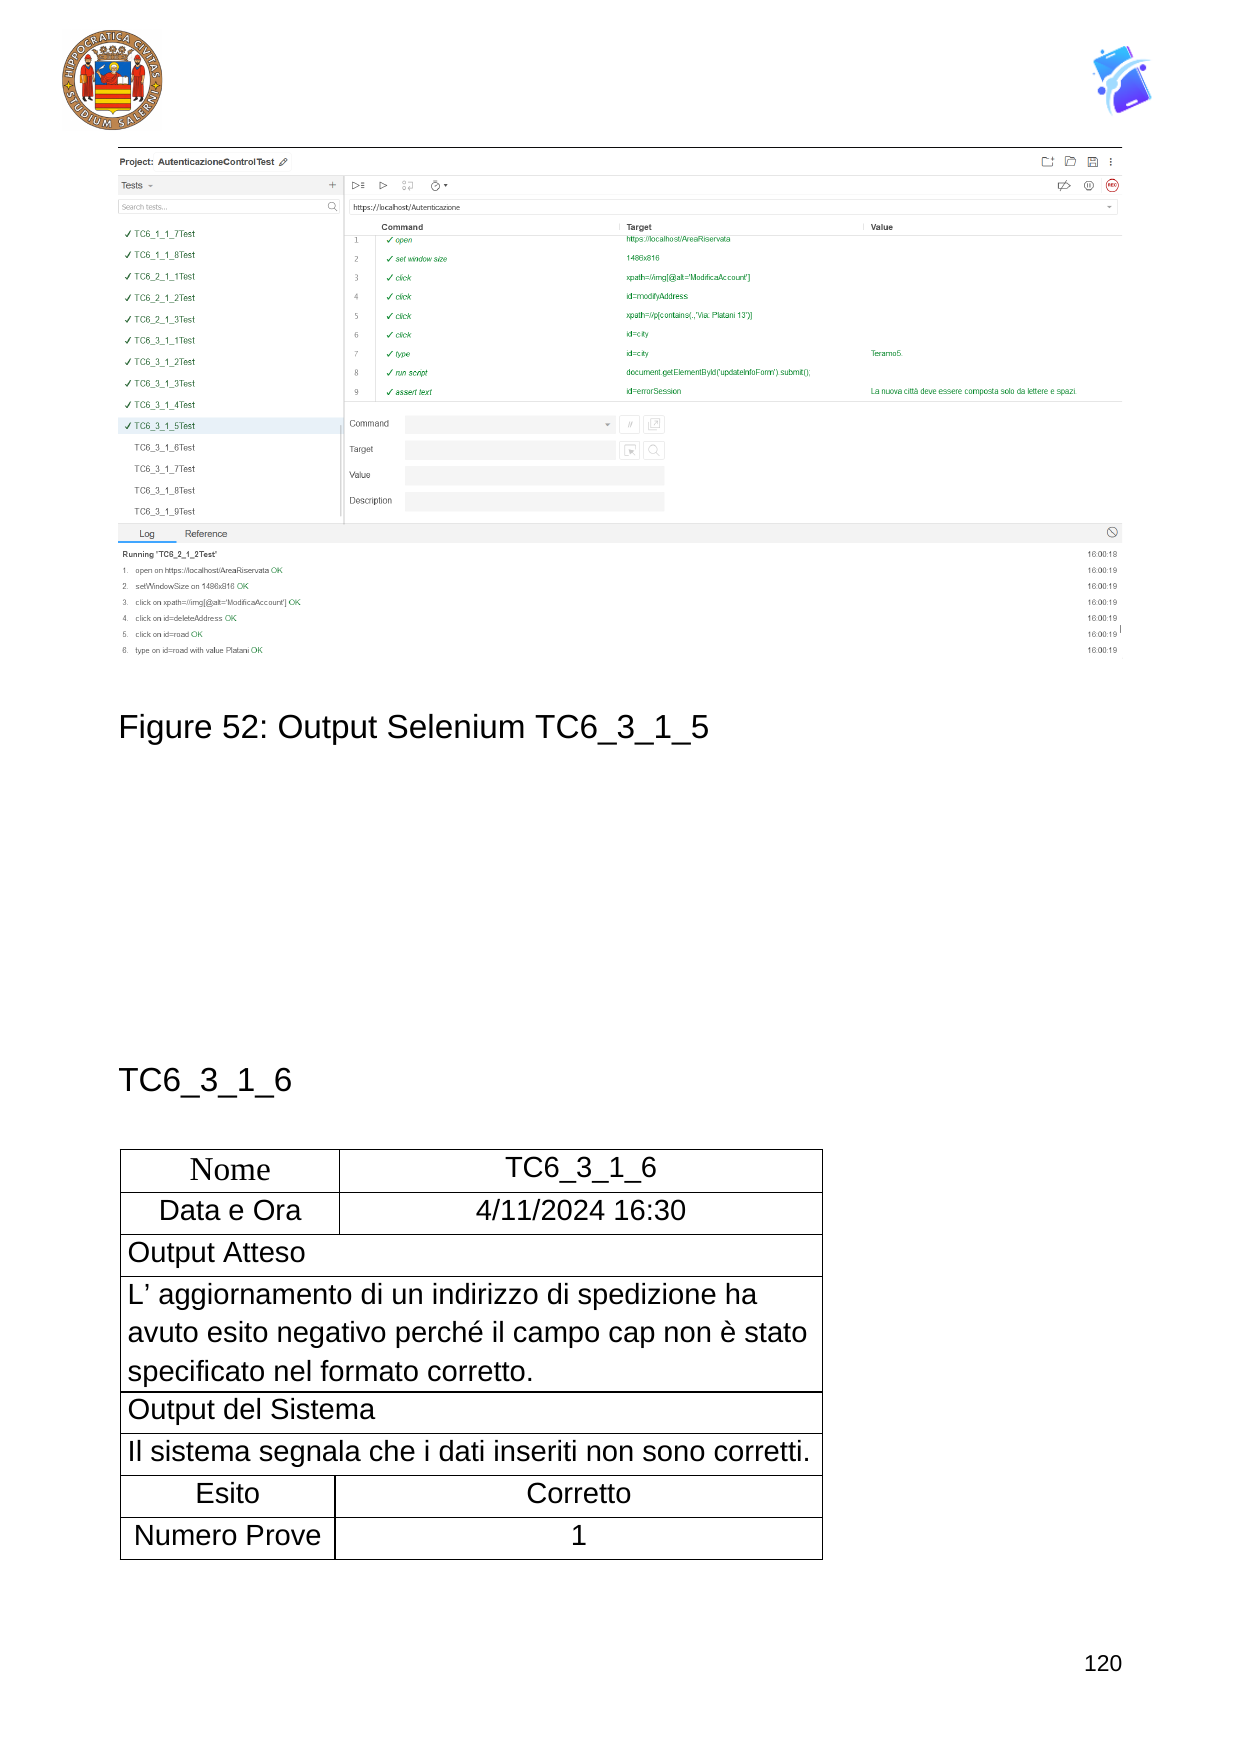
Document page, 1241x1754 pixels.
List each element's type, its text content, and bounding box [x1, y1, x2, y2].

table_cell Esito [121, 1476, 334, 1517]
table_cell Output Atteso [121, 1235, 822, 1276]
table_header TC6_3_1_6 [340, 1150, 822, 1192]
table_cell Corretto [336, 1476, 822, 1517]
table_cell L’ aggiornamento di un indirizzo di spedizione ha avuto esito negativo perché il campo cap non è stato specificato nel formato corretto. [121, 1277, 822, 1391]
table_cell 4/11/2024 16:30 [340, 1193, 822, 1234]
table_cell Output del Sistema [121, 1393, 822, 1433]
table_cell 1 [336, 1518, 822, 1559]
table_header Nome [121, 1150, 339, 1192]
table_cell Data e Ora [121, 1193, 339, 1234]
table_cell Numero Prove [121, 1518, 334, 1559]
picture [61, 29, 163, 131]
picture [118, 25, 1178, 659]
text TC6_3_1_6 [118, 1060, 1122, 1099]
text Figure 52: Output Selenium TC6_3_1_5 [118, 707, 1122, 745]
table_cell Il sistema segnala che i dati inseriti non sono corretti. [121, 1434, 822, 1475]
